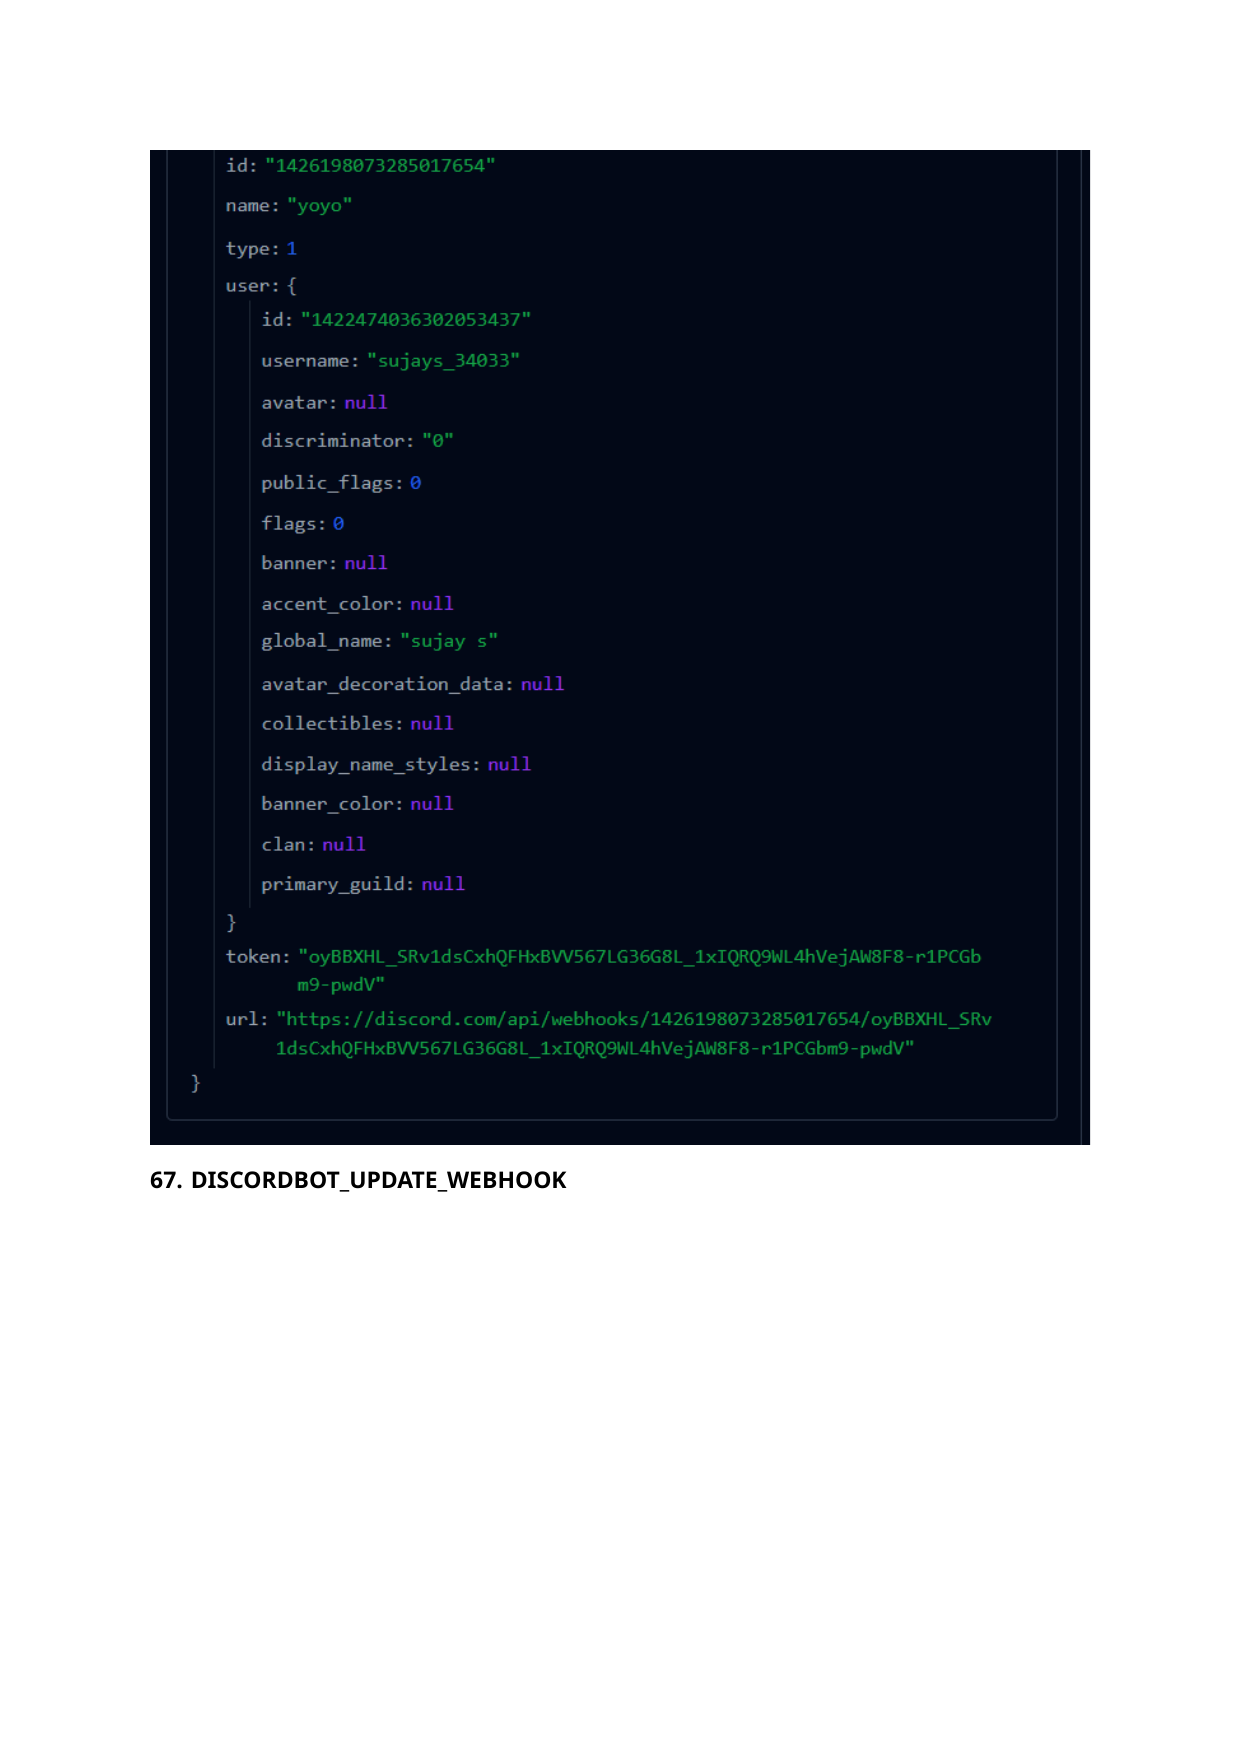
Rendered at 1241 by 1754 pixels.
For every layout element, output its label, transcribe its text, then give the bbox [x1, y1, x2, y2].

text 67. DISCORDBOT_UPDATE_WEBHOOK [150, 1164, 1090, 1195]
picture [150, 150, 1091, 1145]
